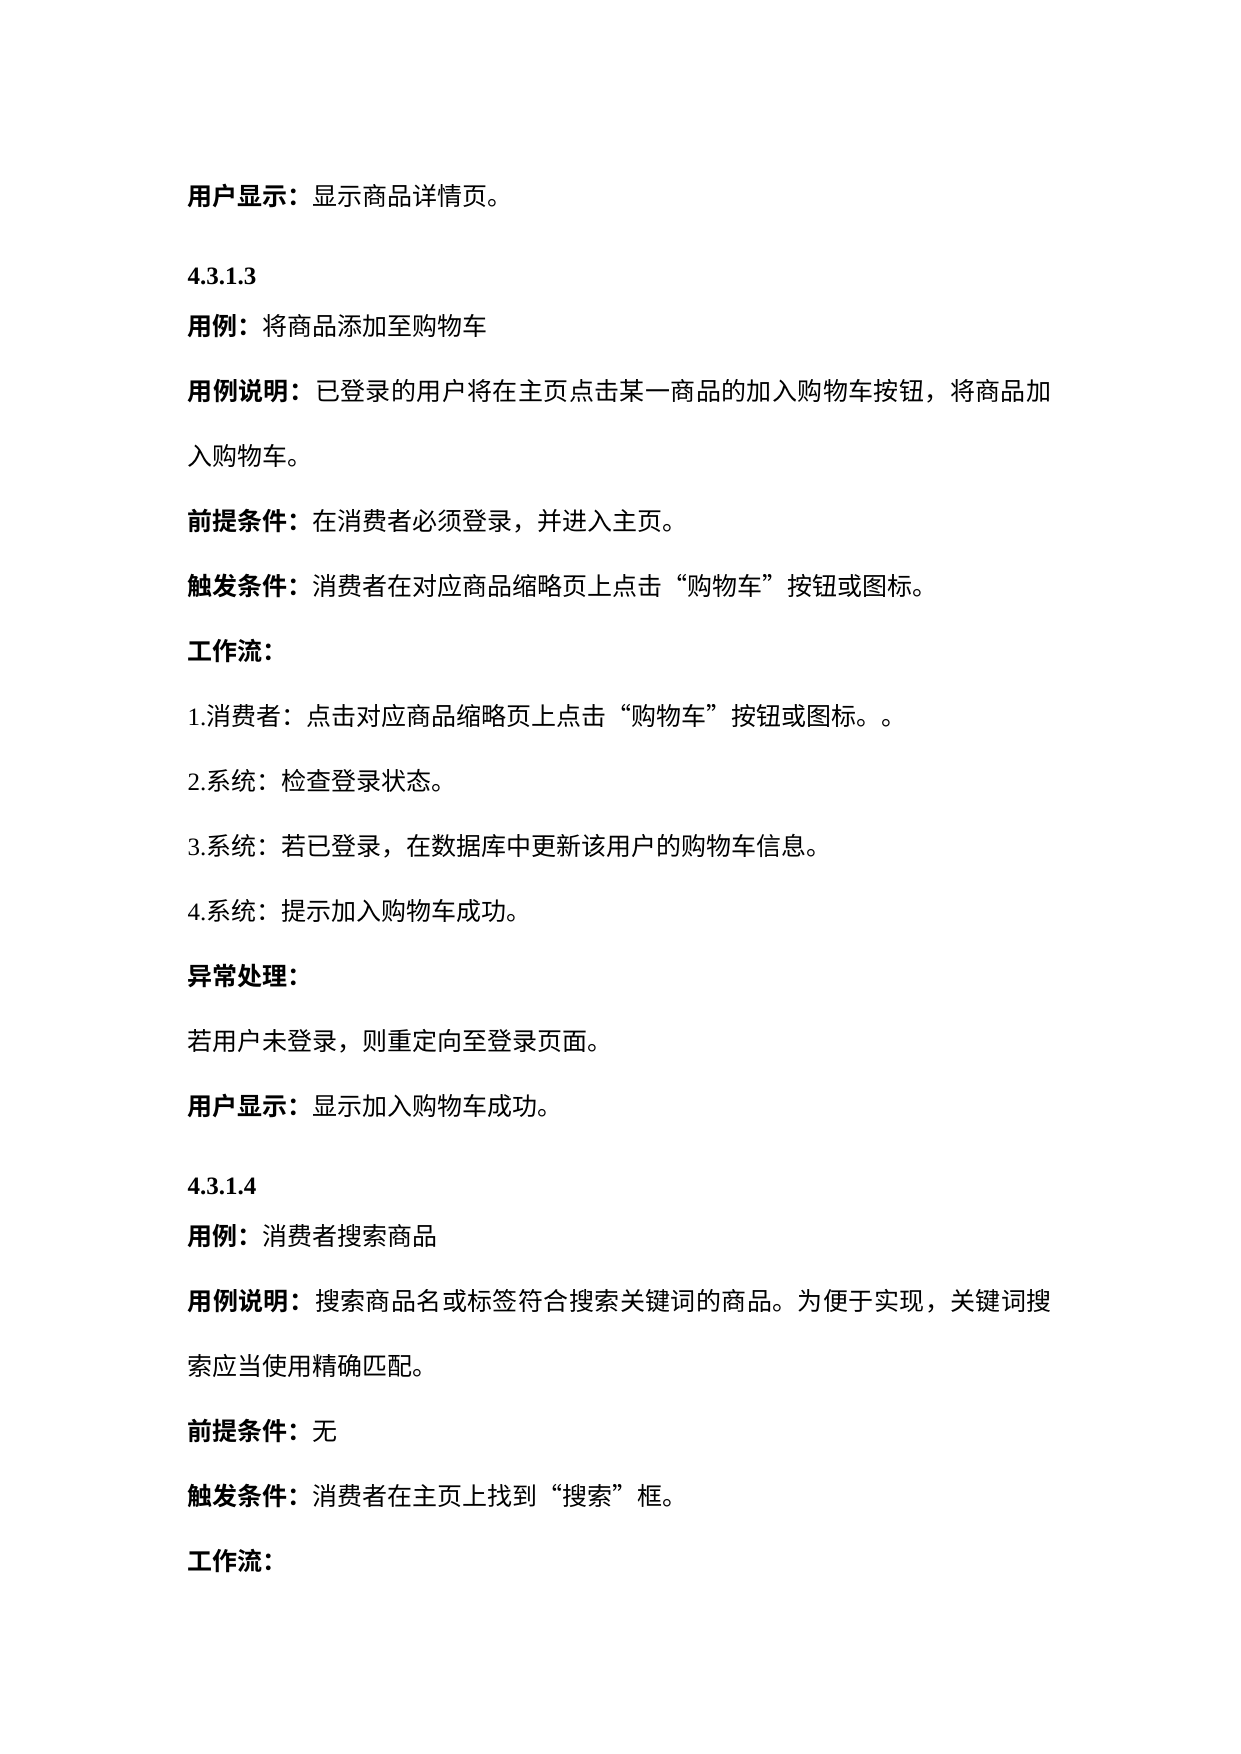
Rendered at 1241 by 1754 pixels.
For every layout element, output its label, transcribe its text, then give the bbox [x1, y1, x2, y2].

text 前提条件：在消费者必须登录，并进入主页。 [187, 487, 1053, 552]
text 1.消费者：点击对应商品缩略页上点击“购物车”按钮或图标。。 [187, 682, 1053, 747]
text 用户显示：显示商品详情页。 [187, 162, 1053, 227]
text 若用户未登录，则重定向至登录页面。 [187, 1007, 1053, 1072]
text 异常处理： [187, 942, 1053, 1007]
text 用例：将商品添加至购物车 [187, 292, 1053, 357]
text 4.系统：提示加入购物车成功。 [187, 877, 1053, 942]
text 2.系统：检查登录状态。 [187, 747, 1053, 812]
text 用例说明：搜索商品名或标签符合搜索关键词的商品。为便于实现，关键词搜索应当使用精确匹配。 [187, 1267, 1053, 1397]
text 工作流： [187, 617, 1053, 682]
text 用户显示：显示加入购物车成功。 [187, 1072, 1053, 1137]
text 4.3.1.3 [187, 259, 1053, 292]
text 用例：消费者搜索商品 [187, 1202, 1053, 1267]
text 工作流： [187, 1527, 1053, 1592]
text 前提条件：无 [187, 1397, 1053, 1462]
text 4.3.1.4 [187, 1169, 1053, 1202]
text 触发条件：消费者在主页上找到“搜索”框。 [187, 1462, 1053, 1527]
text 触发条件：消费者在对应商品缩略页上点击“购物车”按钮或图标。 [187, 552, 1053, 617]
text 3.系统：若已登录，在数据库中更新该用户的购物车信息。 [187, 812, 1053, 877]
text 用例说明：已登录的用户将在主页点击某一商品的加入购物车按钮，将商品加入购物车。 [187, 357, 1053, 487]
